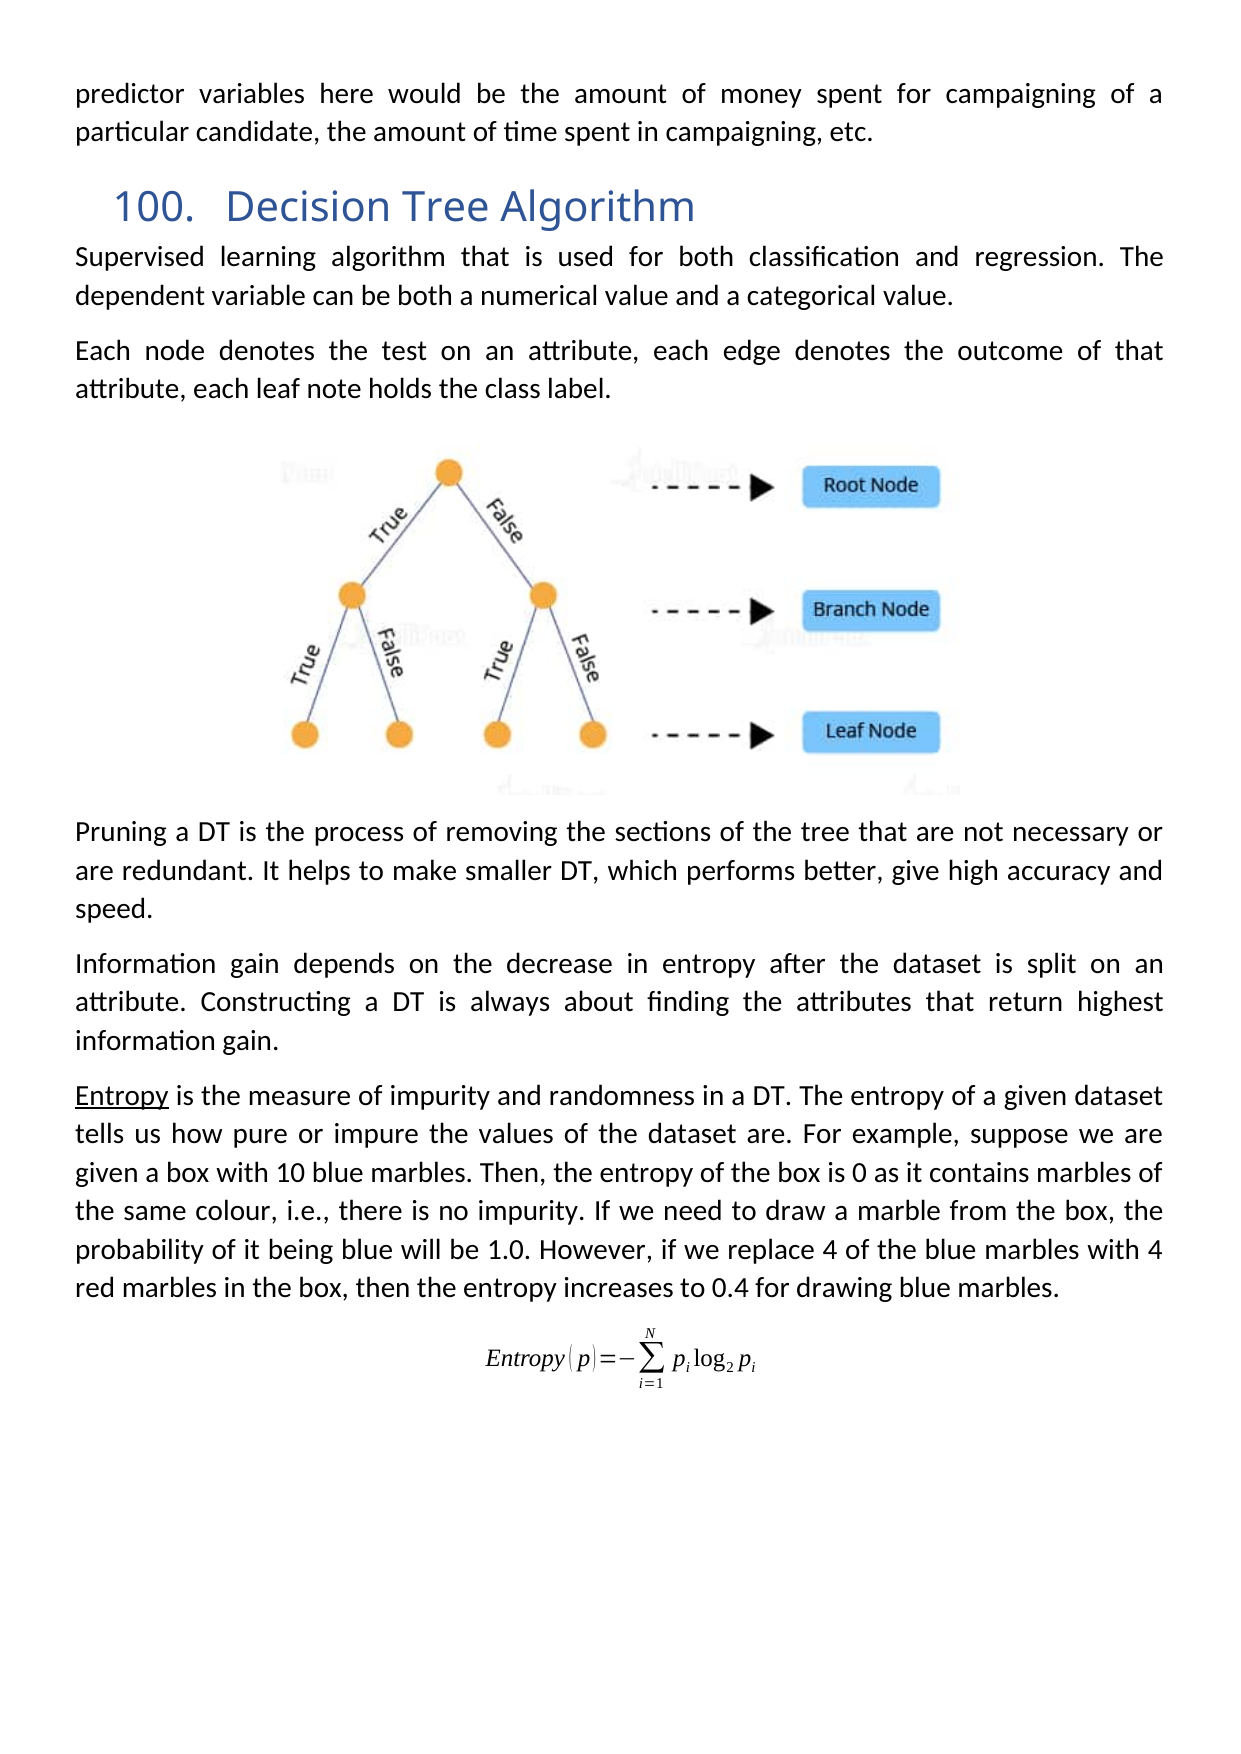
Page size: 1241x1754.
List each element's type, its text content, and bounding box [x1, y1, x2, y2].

text Each node denotes the test on an attribute, each edge denotes the outcome of that attribute, each leaf note holds the class label. [75, 332, 1165, 406]
text Information gain depends on the decrease in entropy after the dataset is split on an attribute. Constructing a DT is always about finding the attributes that return highest information gain. [75, 945, 1165, 1058]
text Pruning a DT is the process of removing the sections of the tree that are not necessary or are redundant. It helps to make smaller DT, which performs better, give high accuracy and speed. [75, 813, 1165, 926]
subtitle Decision Tree Algorithm [112, 177, 1165, 234]
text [75, 75, 1165, 149]
text Supervised learning algorithm that is used for both classification and regression. The dependent variable can be both a numerical value and a categorical value. [75, 238, 1165, 312]
text Entropy is the measure of impurity and randomness in a DT. The entropy of a given dataset tells us how pure or impure the values of the dataset are. For example, suppose we are given a box with 10 blue marbles. Then, the entropy of the box is 0 as it contains marbles of the same colour, i.e., there is no impurity. If we need to draw a marble from the box, the probability of it being blue will be 1.0. However, if we replace 4 of the blue marbles with 4 red marbles in the box, then the entropy increases to 0.4 for drawing blue marbles. [75, 1077, 1165, 1305]
picture [280, 425, 960, 795]
